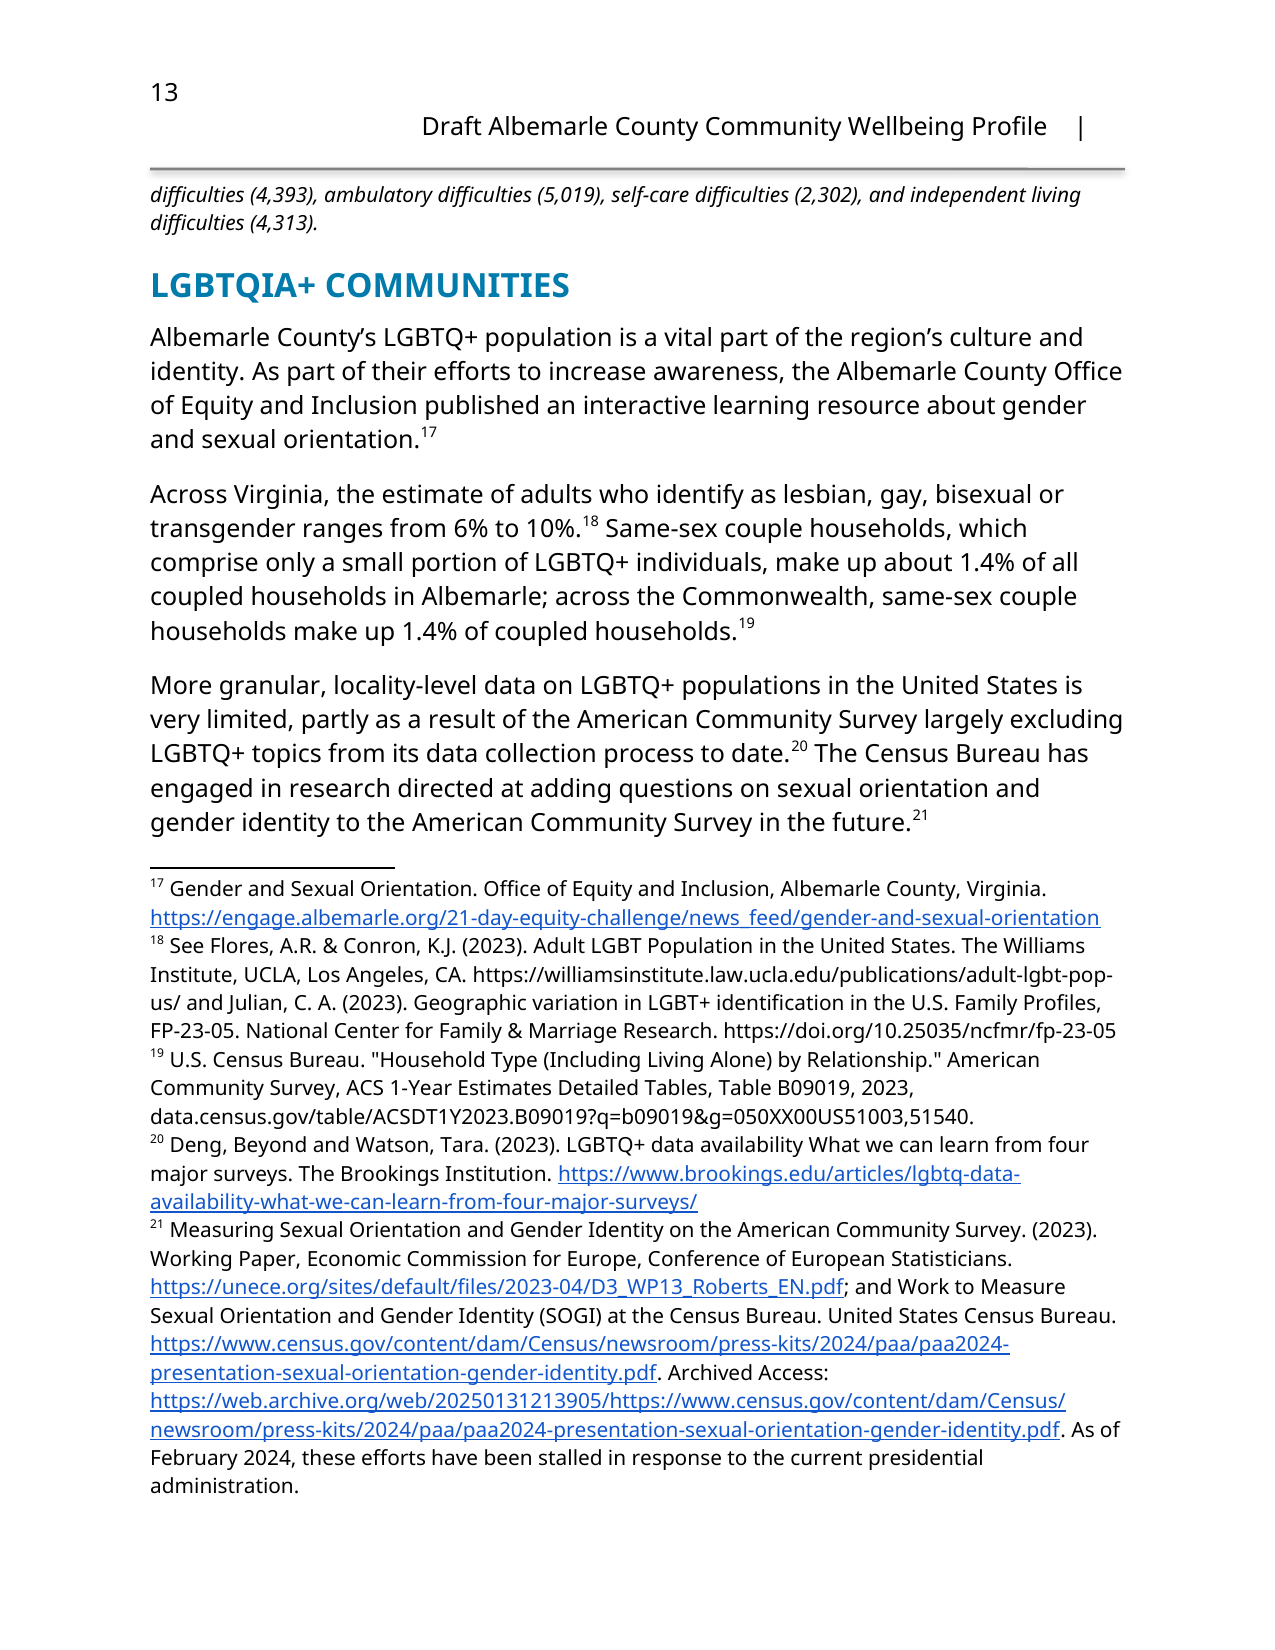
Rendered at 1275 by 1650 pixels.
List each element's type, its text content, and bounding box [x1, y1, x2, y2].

text More granular, locality-level data on LGBTQ+ populations in the United States is very limited, partly as a result of the American Community Survey largely excluding LGBTQ+ topics from its data collection process to date. The Census Bureau has engaged in research directed at adding questions on sexual orientation and gender identity to the American Community Survey in the future. [150, 668, 1125, 838]
subtitle LGBTQIA+ Communities [150, 262, 1125, 307]
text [150, 180, 1125, 237]
text Across Virginia, the estimate of adults who identify as lesbian, gay, bisexual or transgender ranges from 6% to 10%. Same-sex couple households, which comprise only a small portion of LGBTQ+ individuals, make up about 1.4% of all coupled households in Albemarle; across the Commonwealth, same-sex couple households make up 1.4% of coupled households. [150, 477, 1125, 647]
text Albemarle County’s LGBTQ+ population is a vital part of the region’s culture and identity. As part of their efforts to increase awareness, the Albemarle County Office of Equity and Inclusion published an interactive learning resource about gender and sexual orientation. [150, 320, 1125, 456]
